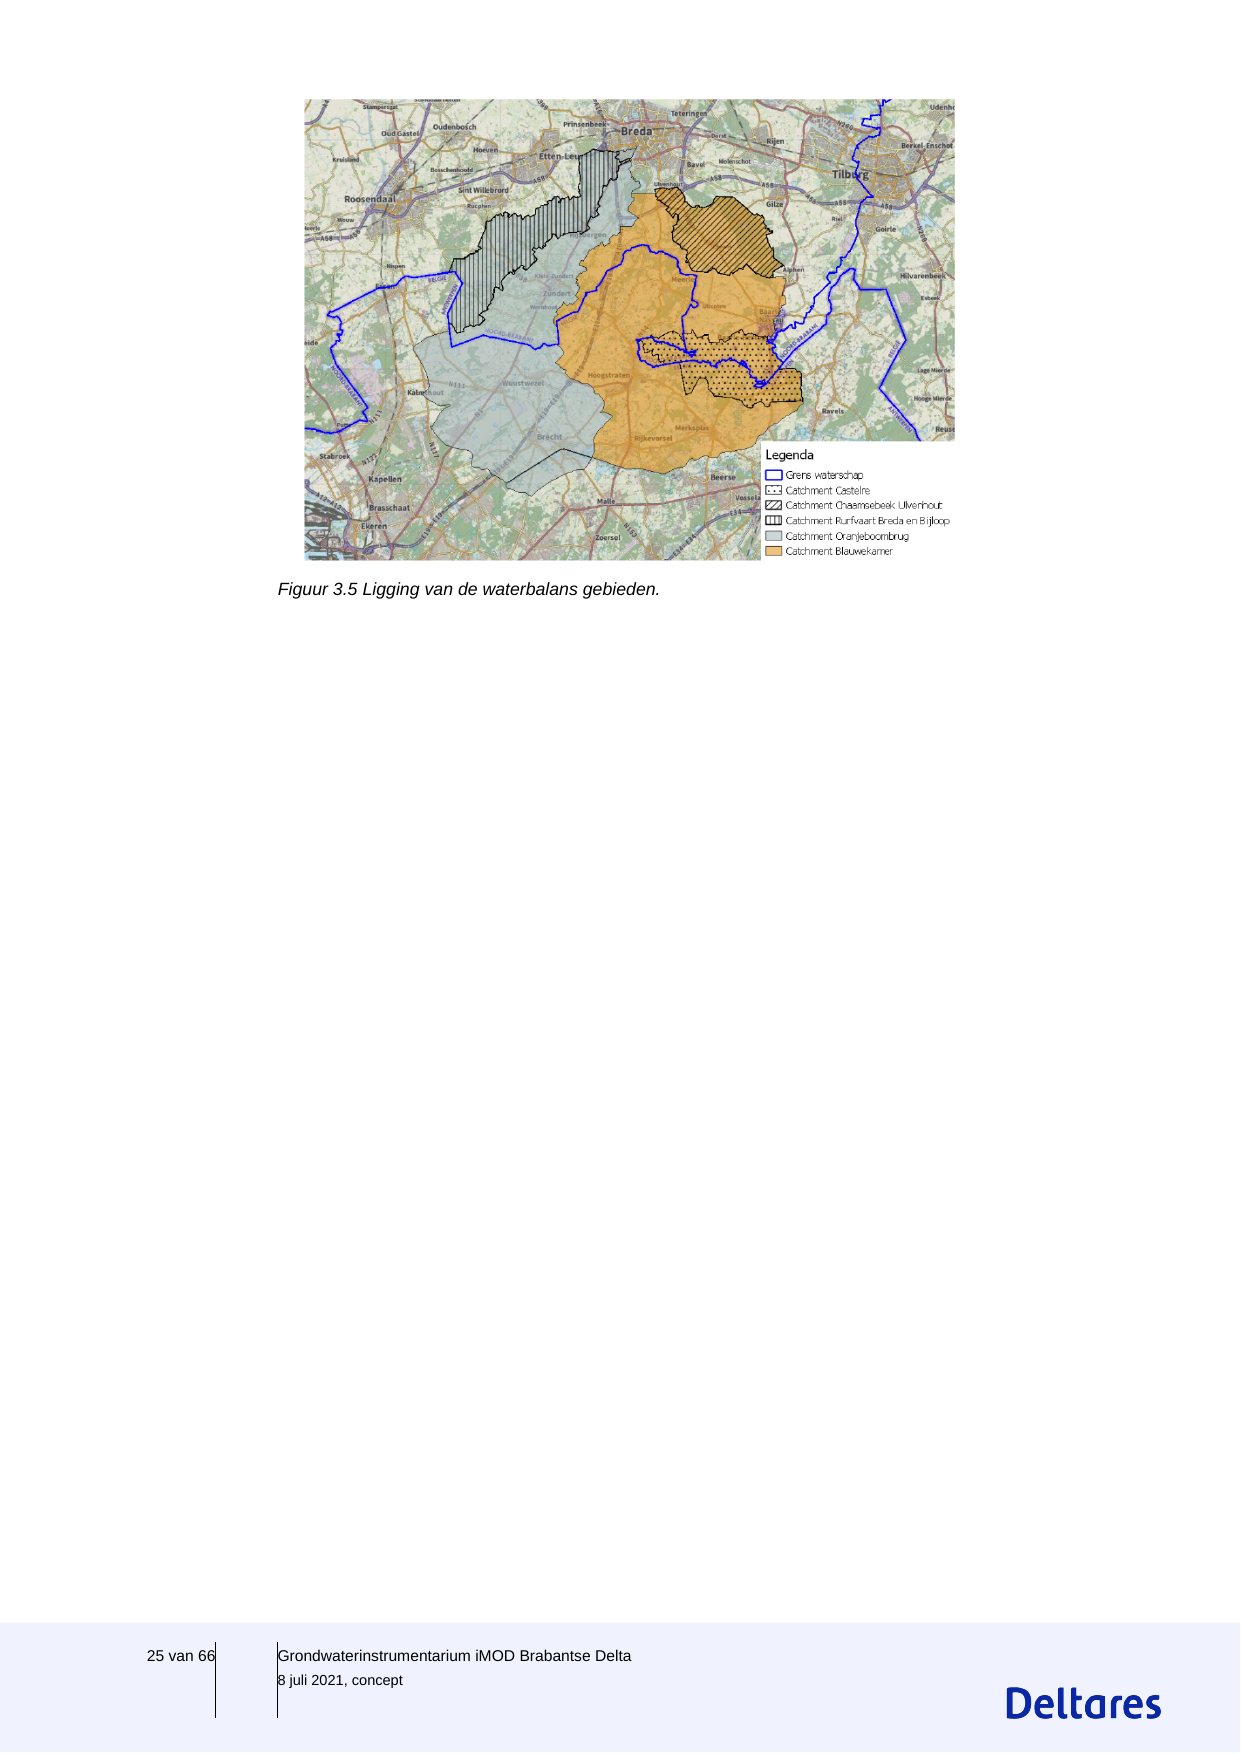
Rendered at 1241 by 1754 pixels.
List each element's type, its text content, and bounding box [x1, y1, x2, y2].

picture [277, 82, 972, 573]
picture [1006, 1687, 1161, 1719]
